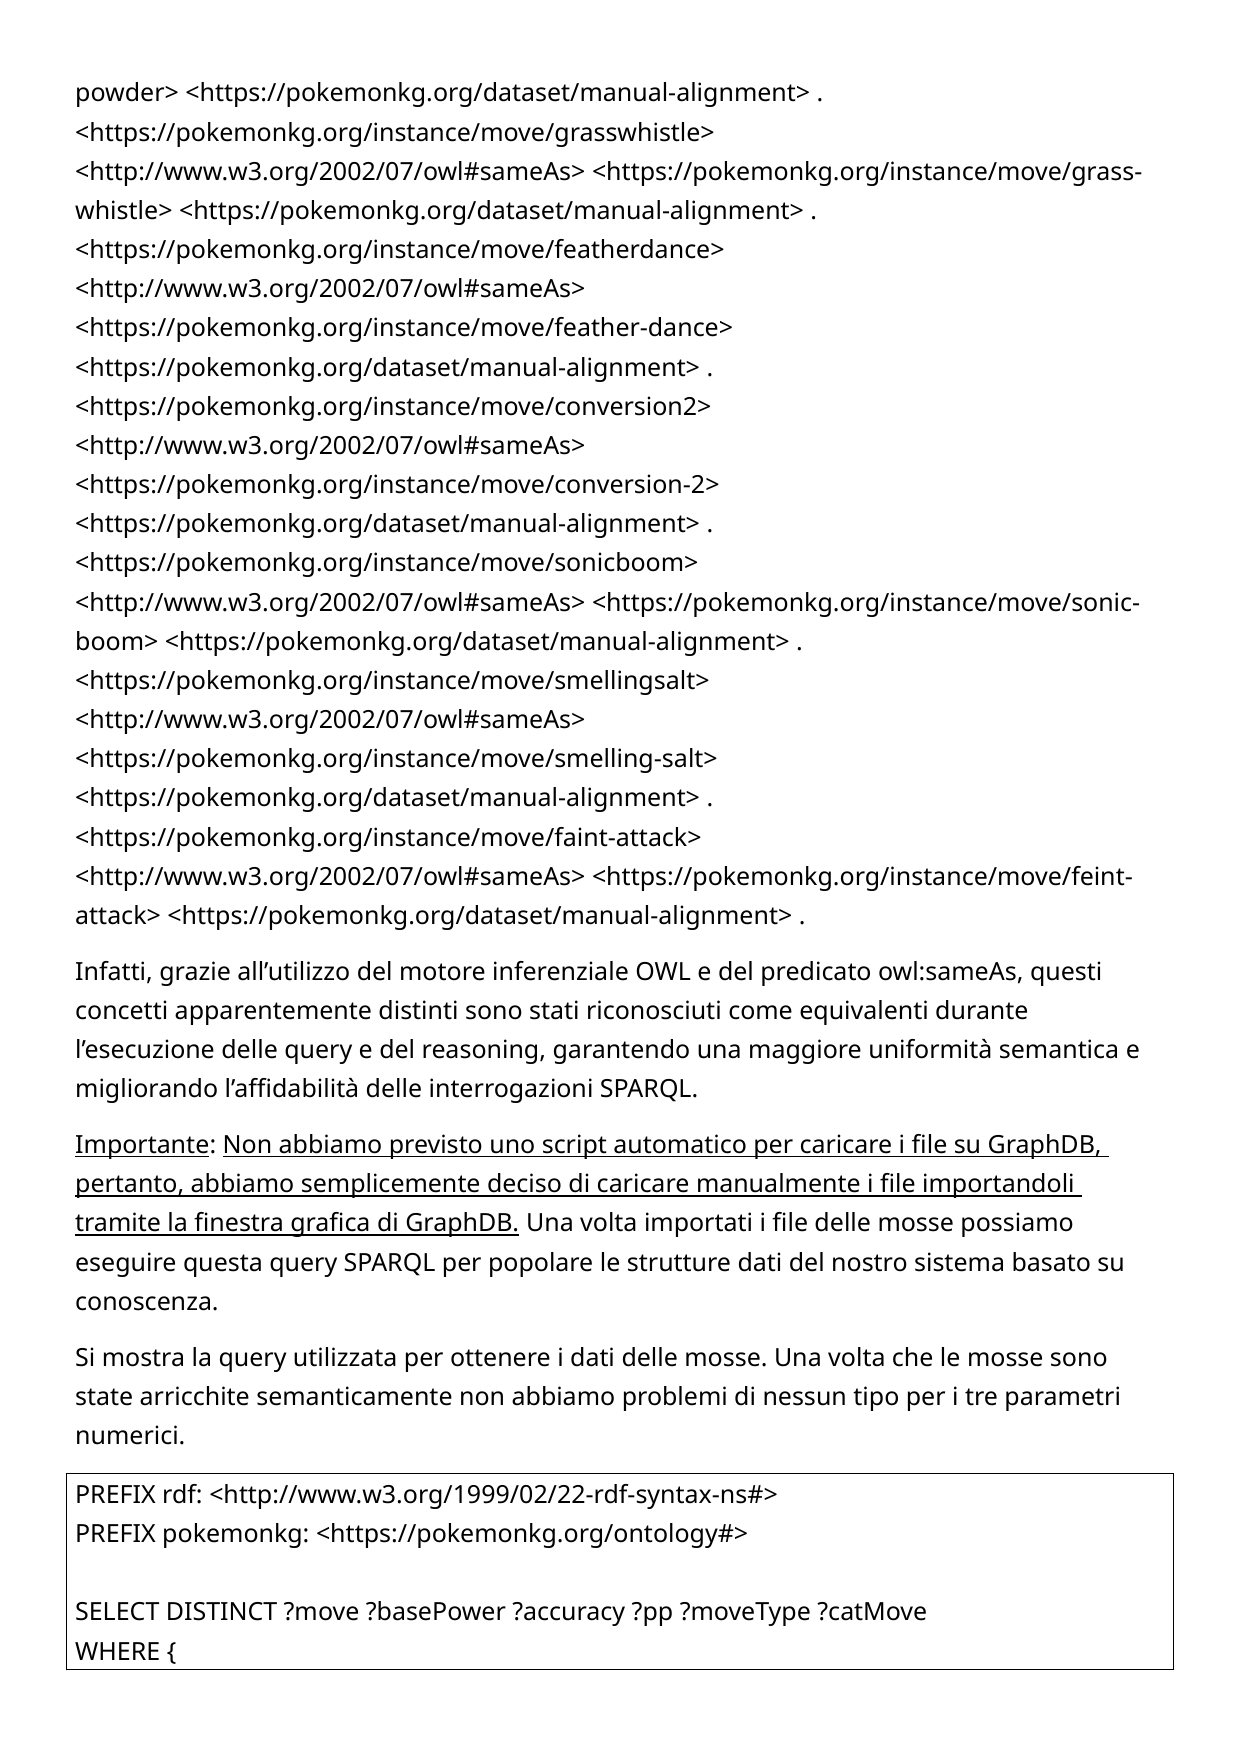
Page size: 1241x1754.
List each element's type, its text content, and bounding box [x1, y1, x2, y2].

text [75, 75, 1165, 932]
text Importante: Non abbiamo previsto uno script automatico per caricare i file su GraphDB, pertanto, abbiamo semplicemente deciso di caricare manualmente i file importandoli tramite la finestra grafica di GraphDB. Una volta importati i file delle mosse possiamo eseguire questa query SPARQL per popolare le strutture dati del nostro sistema basato su conoscenza. [75, 1127, 1165, 1317]
text Si mostra la query utilizzata per ottenere i dati delle mosse. Una volta che le mosse sono state arricchite semanticamente non abbiamo problemi di nessun tipo per i tre parametri numerici. [75, 1339, 1165, 1452]
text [67, 1474, 1173, 1669]
text Infatti, grazie all’utilizzo del motore inferenziale OWL e del predicato owl:sameAs, questi concetti apparentemente distinti sono stati riconosciuti come equivalenti durante l’esecuzione delle query e del reasoning, garantendo una maggiore uniformità semantica e migliorando l’affidabilità delle interrogazioni SPARQL. [75, 953, 1165, 1105]
